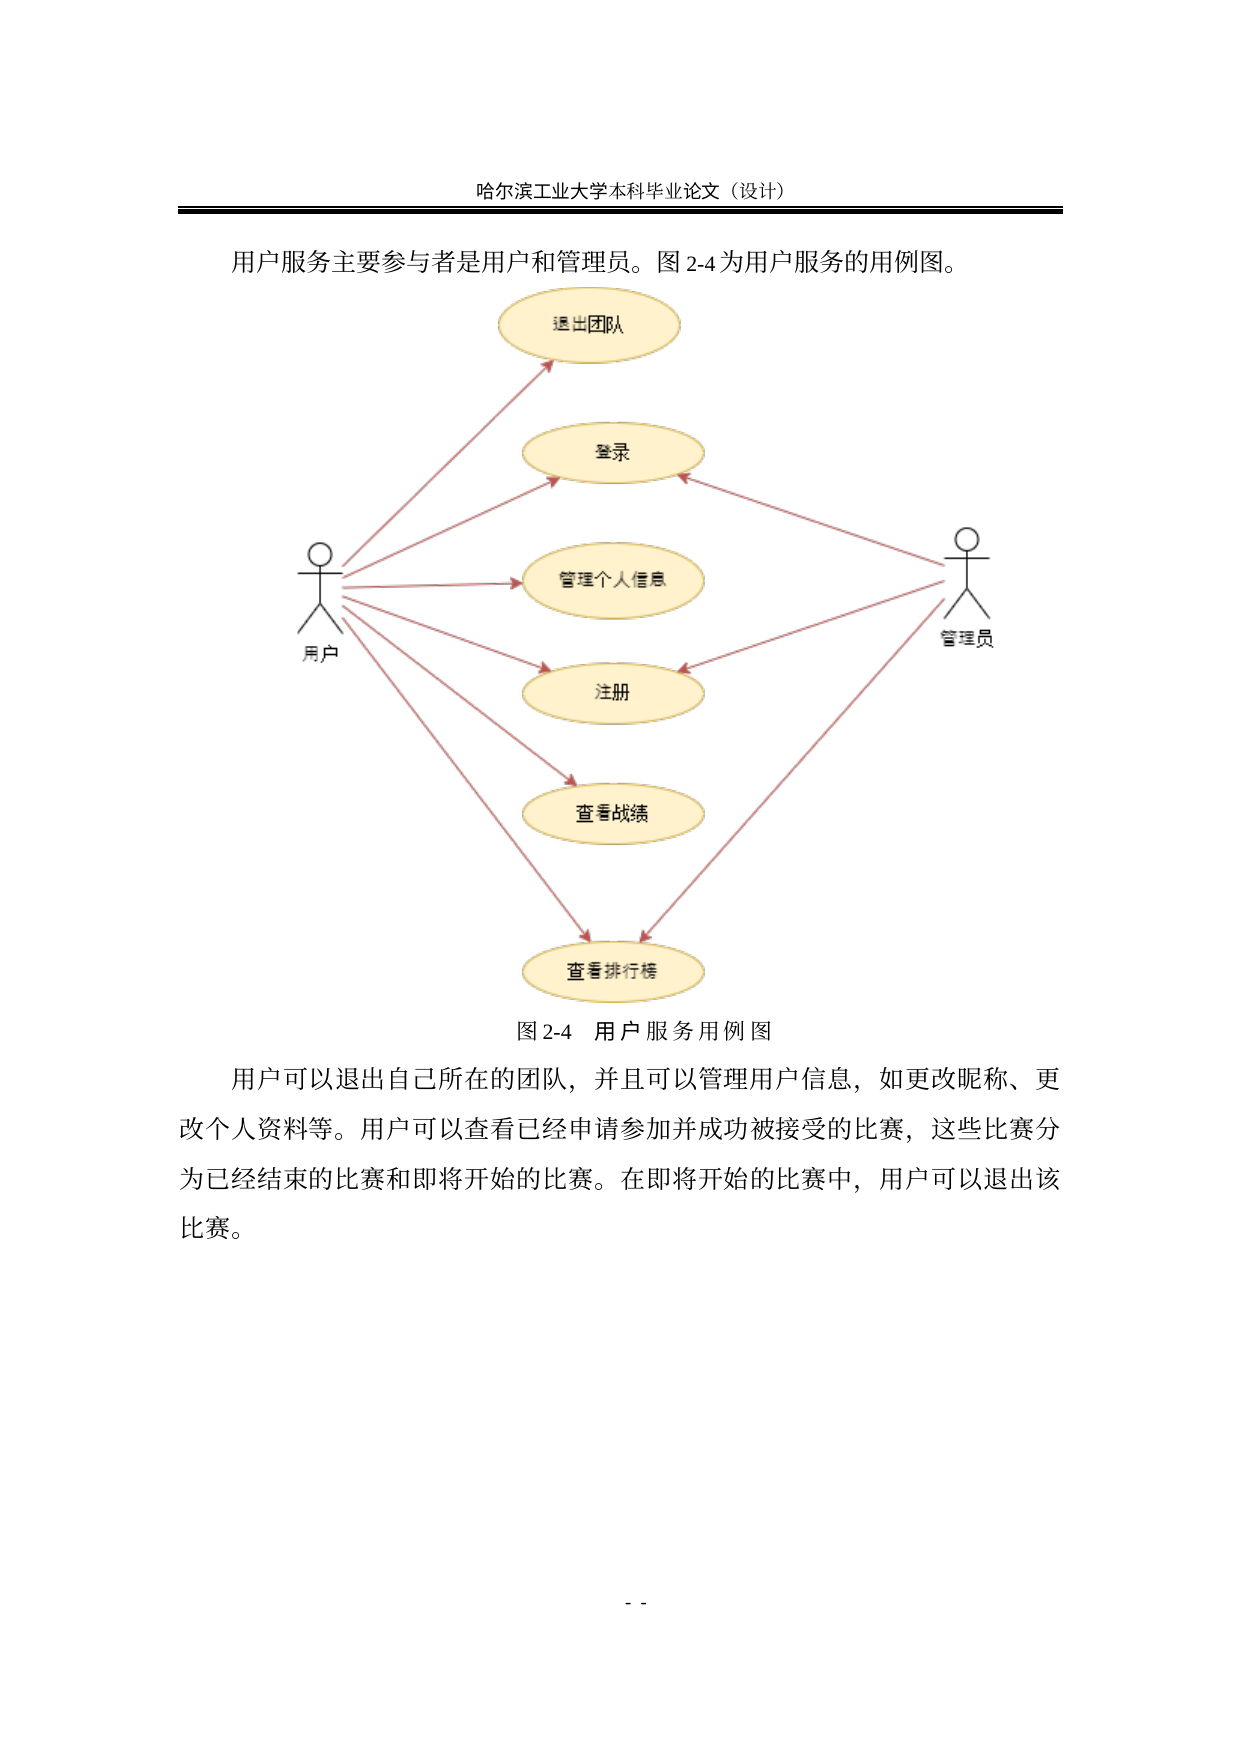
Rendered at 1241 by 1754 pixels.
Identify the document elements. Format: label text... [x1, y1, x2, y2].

picture [297, 287, 995, 1003]
text 用户服务主要参与者是用户和管理员。图2-4为用户服务的用例图。 [179, 242, 1061, 278]
text 用户可以退出自己所在的团队，并且可以管理用户信息，如更改昵称、更改个人资料等。用户可以查看已经申请参加并成功被接受的比赛，这些比赛分为已经结束的比赛和即将开始的比赛。在即将开始的比赛中，用户可以退出该比赛。 [179, 1058, 1061, 1247]
text 图2-4 用户服务用例图 [179, 1010, 1061, 1050]
